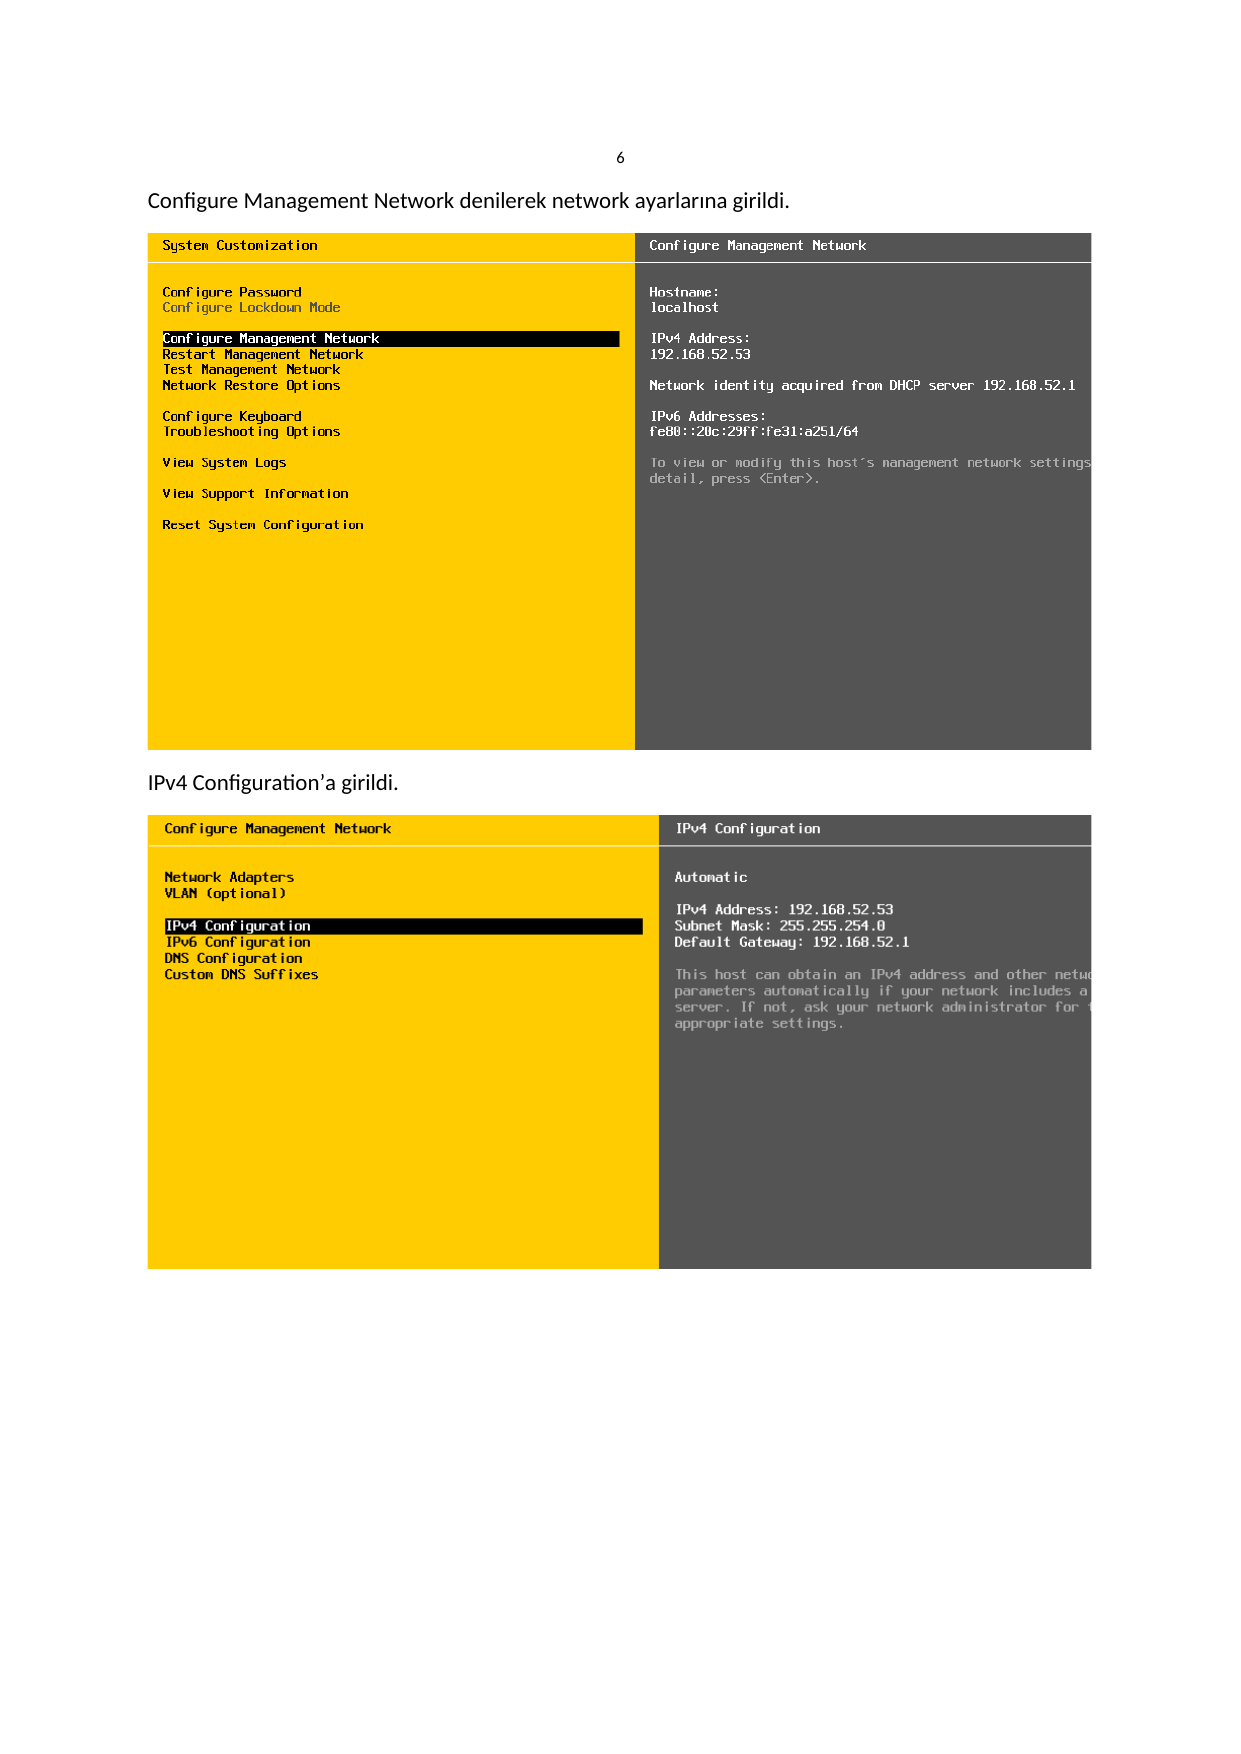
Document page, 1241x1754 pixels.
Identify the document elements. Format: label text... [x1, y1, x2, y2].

text 6 [148, 148, 1093, 168]
text Configure Management Network denilerek network ayarlarına girildi. [148, 186, 1093, 214]
picture [147, 815, 1092, 1269]
text IPv4 Configuration’a girildi. [148, 768, 1093, 796]
picture [147, 233, 1092, 750]
